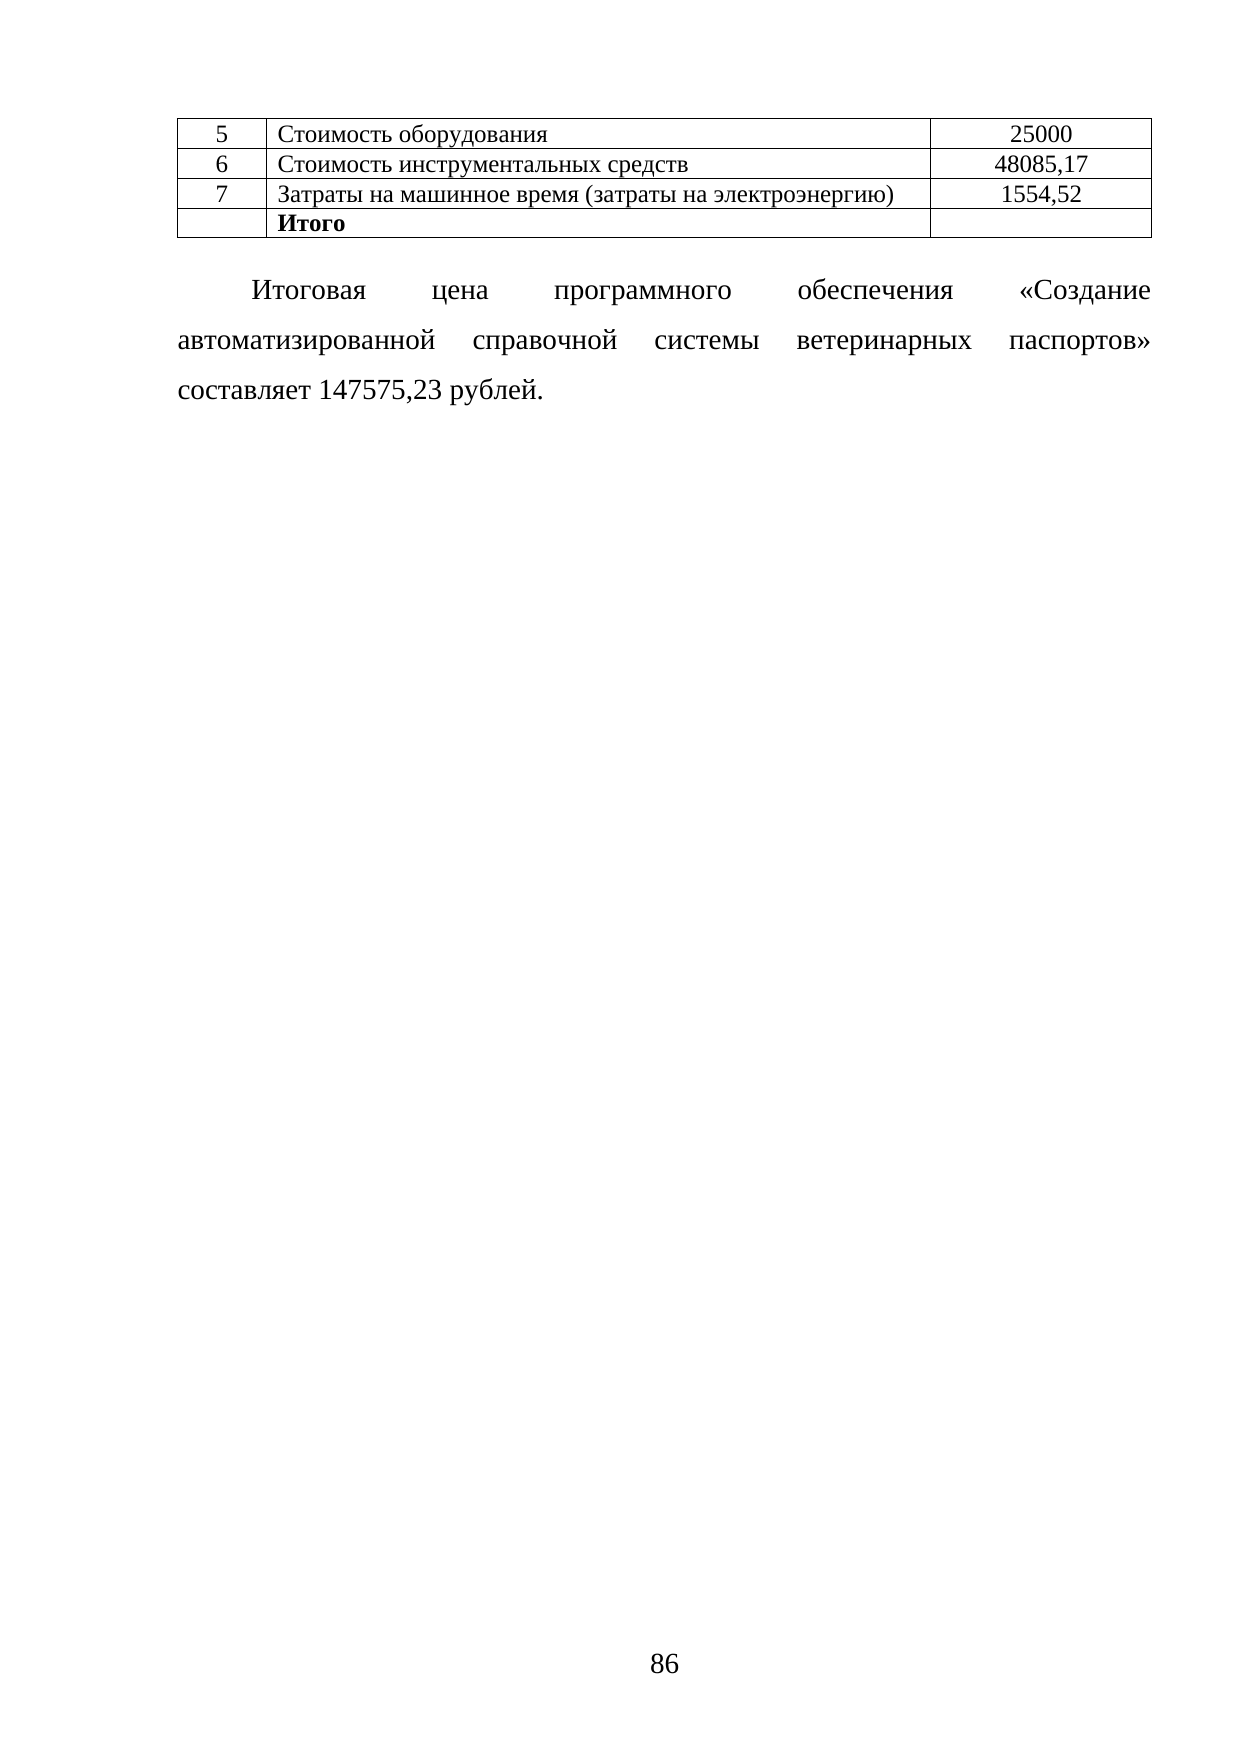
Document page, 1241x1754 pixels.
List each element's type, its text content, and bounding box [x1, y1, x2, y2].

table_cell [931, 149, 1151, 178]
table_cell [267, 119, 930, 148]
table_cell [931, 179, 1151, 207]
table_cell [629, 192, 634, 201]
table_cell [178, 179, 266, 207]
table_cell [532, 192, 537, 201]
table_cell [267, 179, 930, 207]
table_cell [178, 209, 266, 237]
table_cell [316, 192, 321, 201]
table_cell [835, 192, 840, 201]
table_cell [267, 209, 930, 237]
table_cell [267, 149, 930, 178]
text Итоговая цена программного обеспечения «Создание автоматизированной справочной системы ветеринарных паспортов» составляет 147575,23 рублей. [177, 272, 1152, 406]
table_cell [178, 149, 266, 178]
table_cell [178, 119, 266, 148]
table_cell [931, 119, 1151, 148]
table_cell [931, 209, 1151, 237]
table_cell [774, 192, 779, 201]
